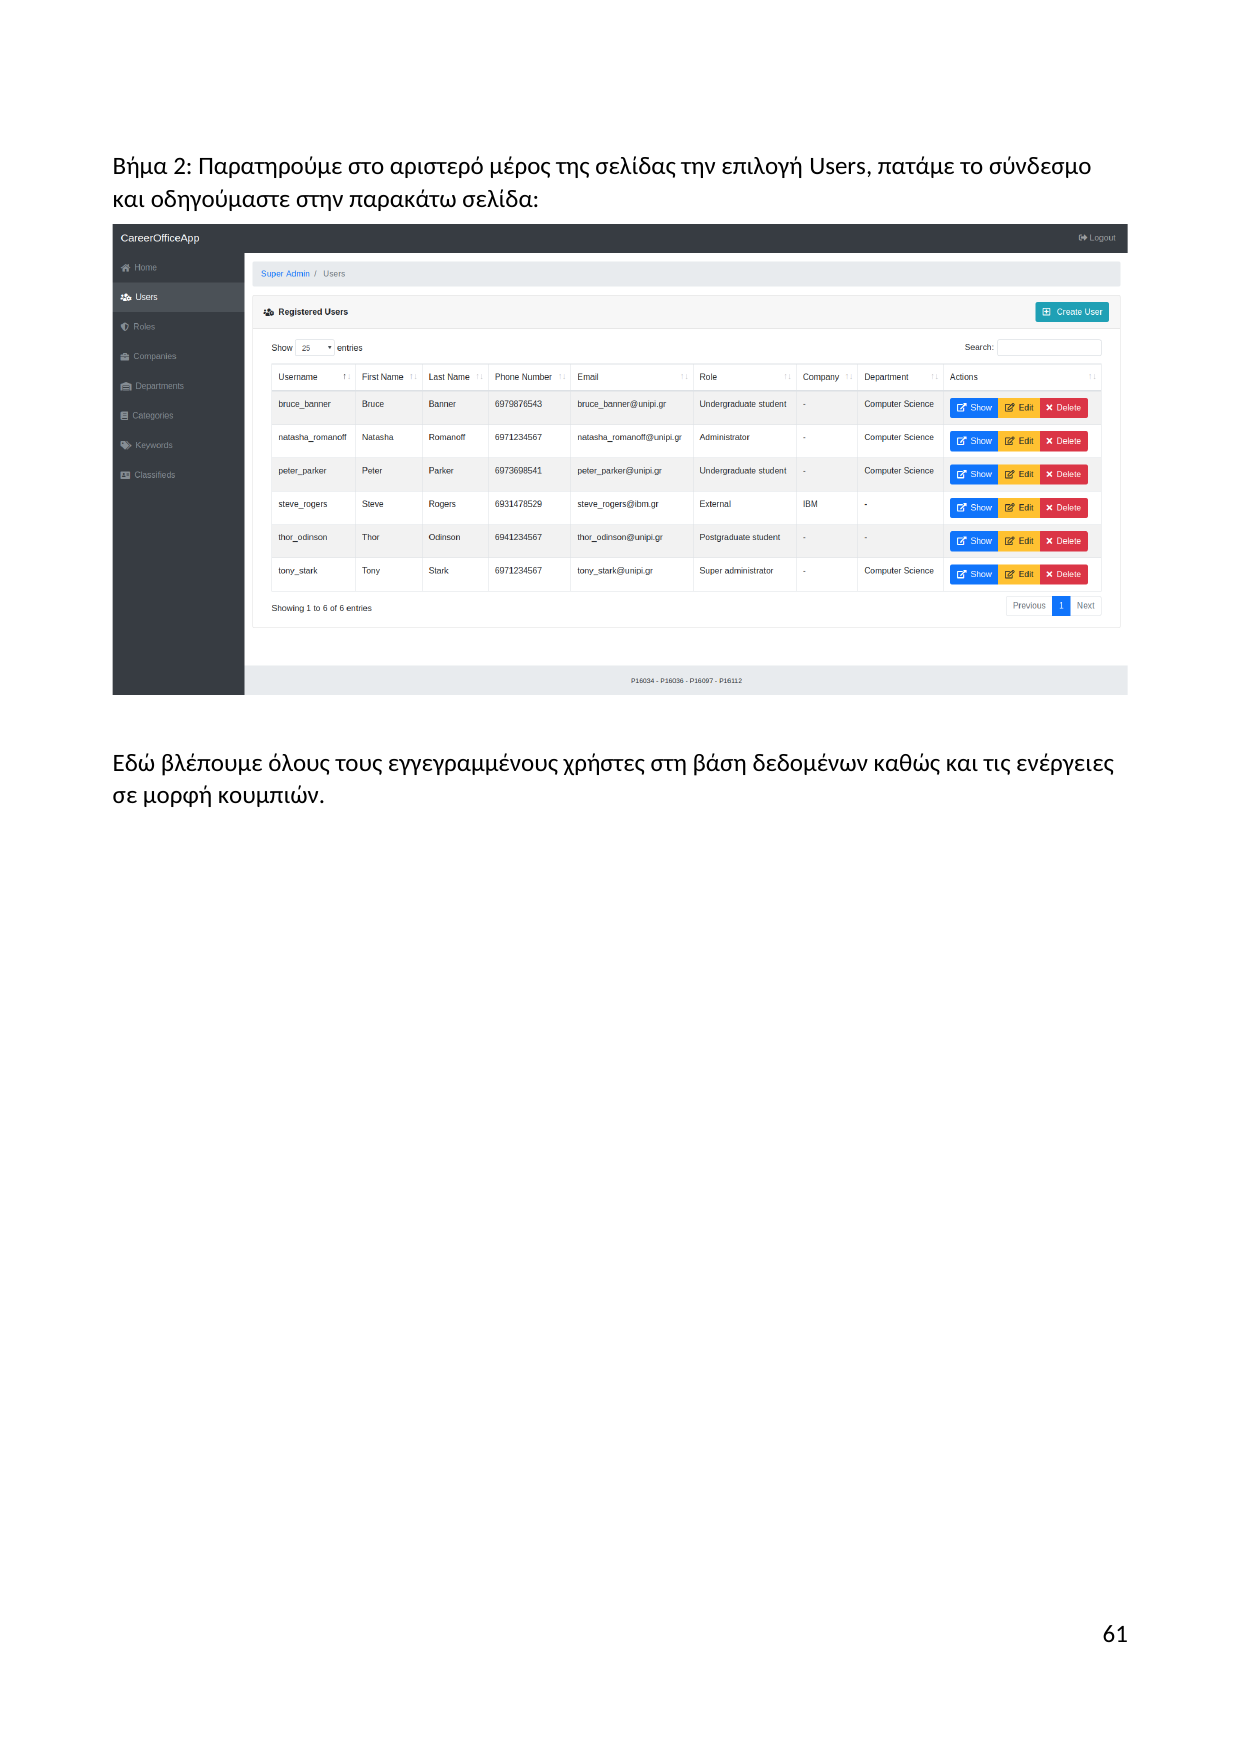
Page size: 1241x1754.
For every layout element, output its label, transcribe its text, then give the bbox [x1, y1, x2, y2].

picture [112, 224, 1128, 695]
text Εδώ βλέπουμε όλους τους εγγεγραμμένους χρήστες στη βάση δεδομένων καθώς και τις ενέργειες σε μορφή κουμπιών. [112, 747, 1128, 810]
text Βήμα 2: Παρατηρούμε στο αριστερό μέρος της σελίδας την επιλογή Users, πατάμε το σύνδεσμο και οδηγούμαστε στην παρακάτω σελίδα: [112, 150, 1128, 213]
